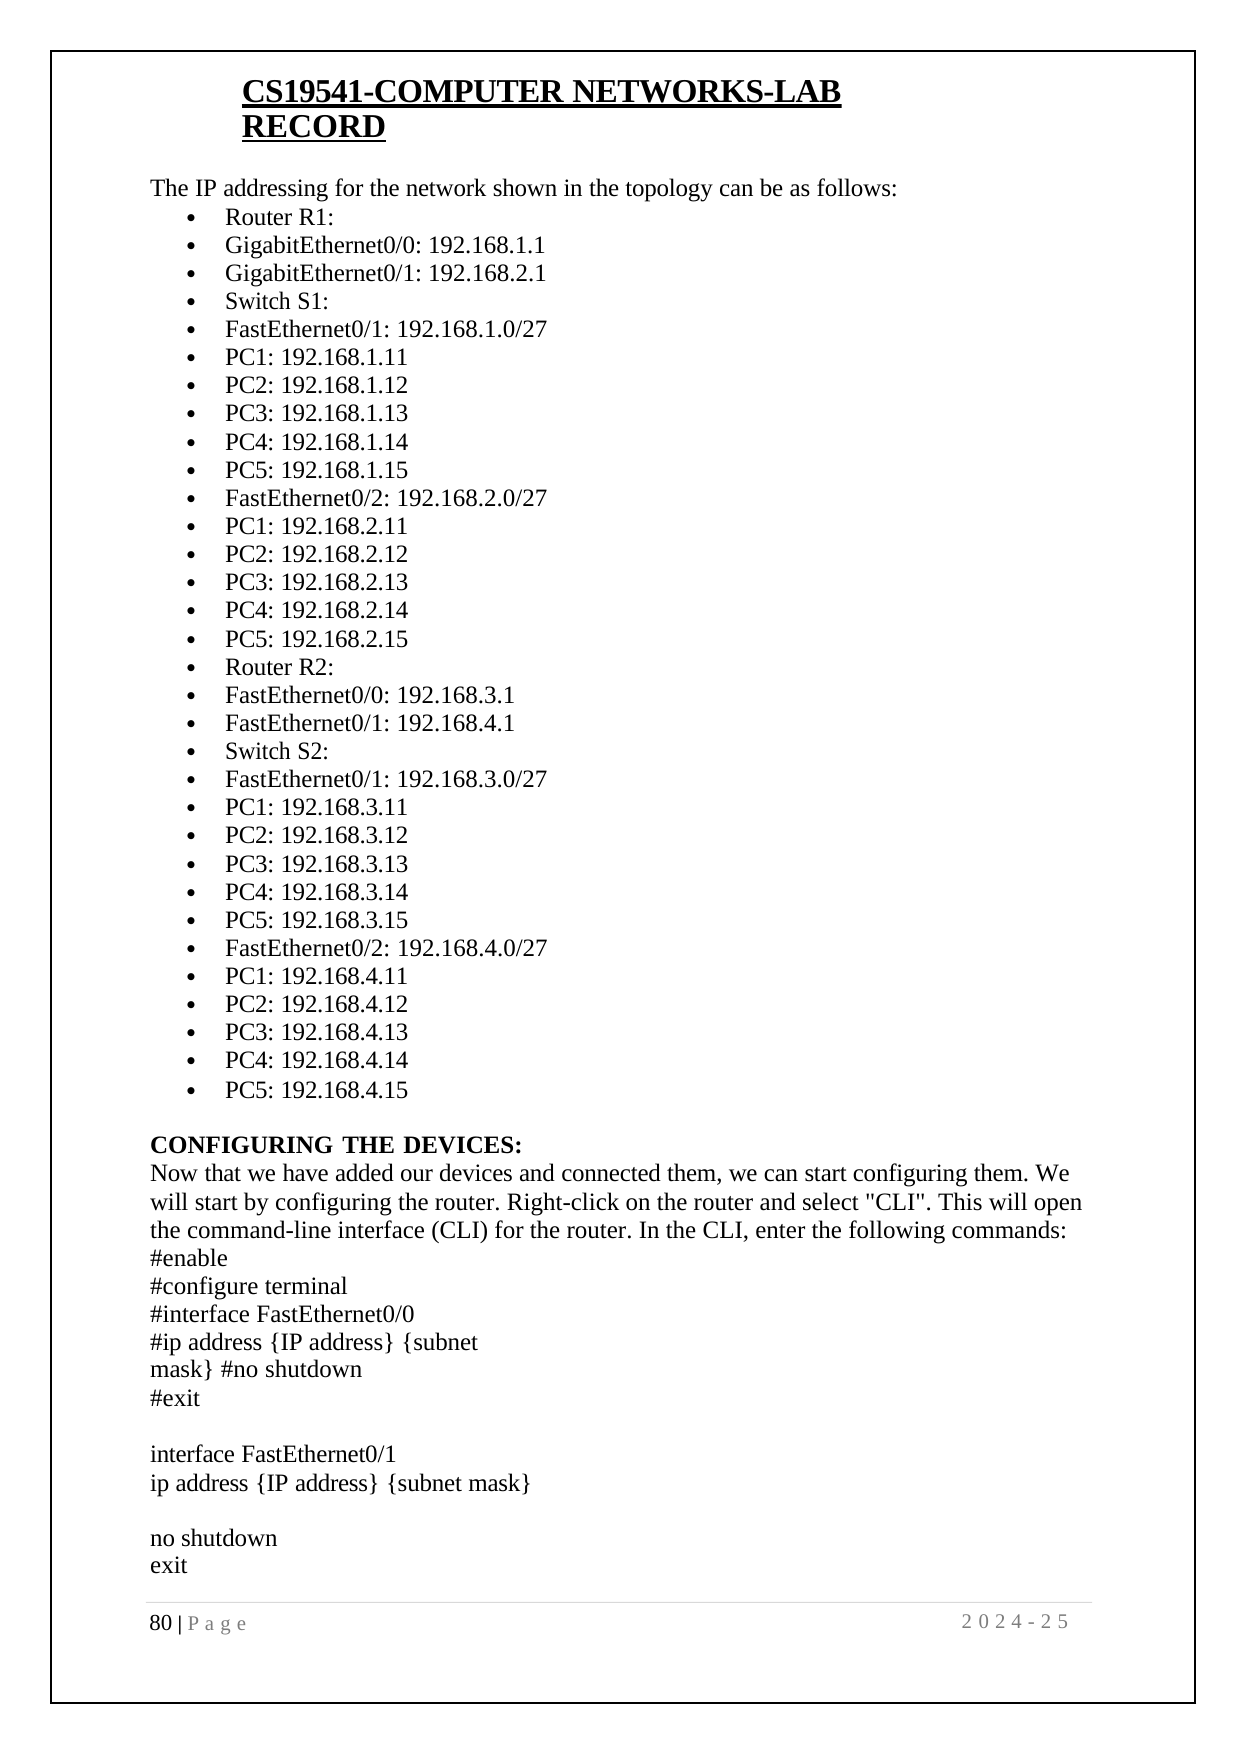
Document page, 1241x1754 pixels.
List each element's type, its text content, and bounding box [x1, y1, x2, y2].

list PC5: 192.168.2.15 [187, 624, 1194, 653]
text #exit [150, 1383, 1194, 1412]
list PC1: 192.168.2.11 [187, 512, 1194, 540]
list FastEthernet0/2: 192.168.4.0/27 [187, 934, 1194, 962]
list Switch S2: [187, 737, 1194, 765]
list PC4: 192.168.2.14 [187, 596, 1194, 624]
text The IP addressing for the network shown in the topology can be as follows: [150, 174, 1194, 203]
list Router R2: [187, 653, 1194, 681]
list GigabitEthernet0/0: 192.168.1.1 [187, 231, 1194, 259]
list Router R1: [187, 203, 1194, 231]
list FastEthernet0/2: 192.168.2.0/27 [187, 484, 1194, 512]
list PC4: 192.168.3.14 [187, 878, 1194, 906]
list PC2: 192.168.2.12 [187, 540, 1194, 568]
list PC2: 192.168.1.12 [187, 371, 1194, 399]
text #ip address {IP address} {subnet mask} #no shutdown [150, 1328, 544, 1383]
list PC4: 192.168.1.14 [187, 428, 1194, 456]
text interface FastEthernet0/1 [150, 1439, 1194, 1468]
list PC5: 192.168.3.15 [187, 906, 1194, 934]
list FastEthernet0/1: 192.168.4.1 [187, 709, 1194, 737]
list PC3: 192.168.4.13 [187, 1018, 1194, 1046]
list FastEthernet0/1: 192.168.1.0/27 [187, 315, 1194, 343]
text no shutdown exit [150, 1524, 279, 1579]
list PC1: 192.168.1.11 [187, 343, 1194, 371]
text Now that we have added our devices and connected them, we can start configuring them. We will start by configuring the router. Right-click on the router and select "CLI". This will open the command-line interface (CLI) for the router. In the CLI, enter the following commands: #enable [150, 1159, 1090, 1272]
list PC2: 192.168.3.12 [187, 821, 1194, 849]
list FastEthernet0/1: 192.168.3.0/27 [187, 765, 1194, 793]
list FastEthernet0/0: 192.168.3.1 [187, 681, 1194, 709]
list Switch S1: [187, 287, 1194, 315]
list PC5: 192.168.4.15 [187, 1075, 1194, 1103]
list PC5: 192.168.1.15 [187, 456, 1194, 484]
list GigabitEthernet0/1: 192.168.2.1 [187, 259, 1194, 287]
subtitle CONFIGURING THE DEVICES: [150, 1131, 1194, 1159]
list PC1: 192.168.3.11 [187, 793, 1194, 821]
list PC3: 192.168.1.13 [187, 399, 1194, 428]
list PC1: 192.168.4.11 [187, 962, 1194, 990]
list PC3: 192.168.3.13 [187, 849, 1194, 878]
subtitle RECORD [242, 108, 1194, 145]
list PC3: 192.168.2.13 [187, 568, 1194, 596]
list PC4: 192.168.4.14 [187, 1046, 1194, 1074]
text #configure terminal #interface FastEthernet0/0 [150, 1272, 414, 1328]
list PC2: 192.168.4.12 [187, 990, 1194, 1018]
text ip address {IP address} {subnet mask} [150, 1468, 1194, 1497]
